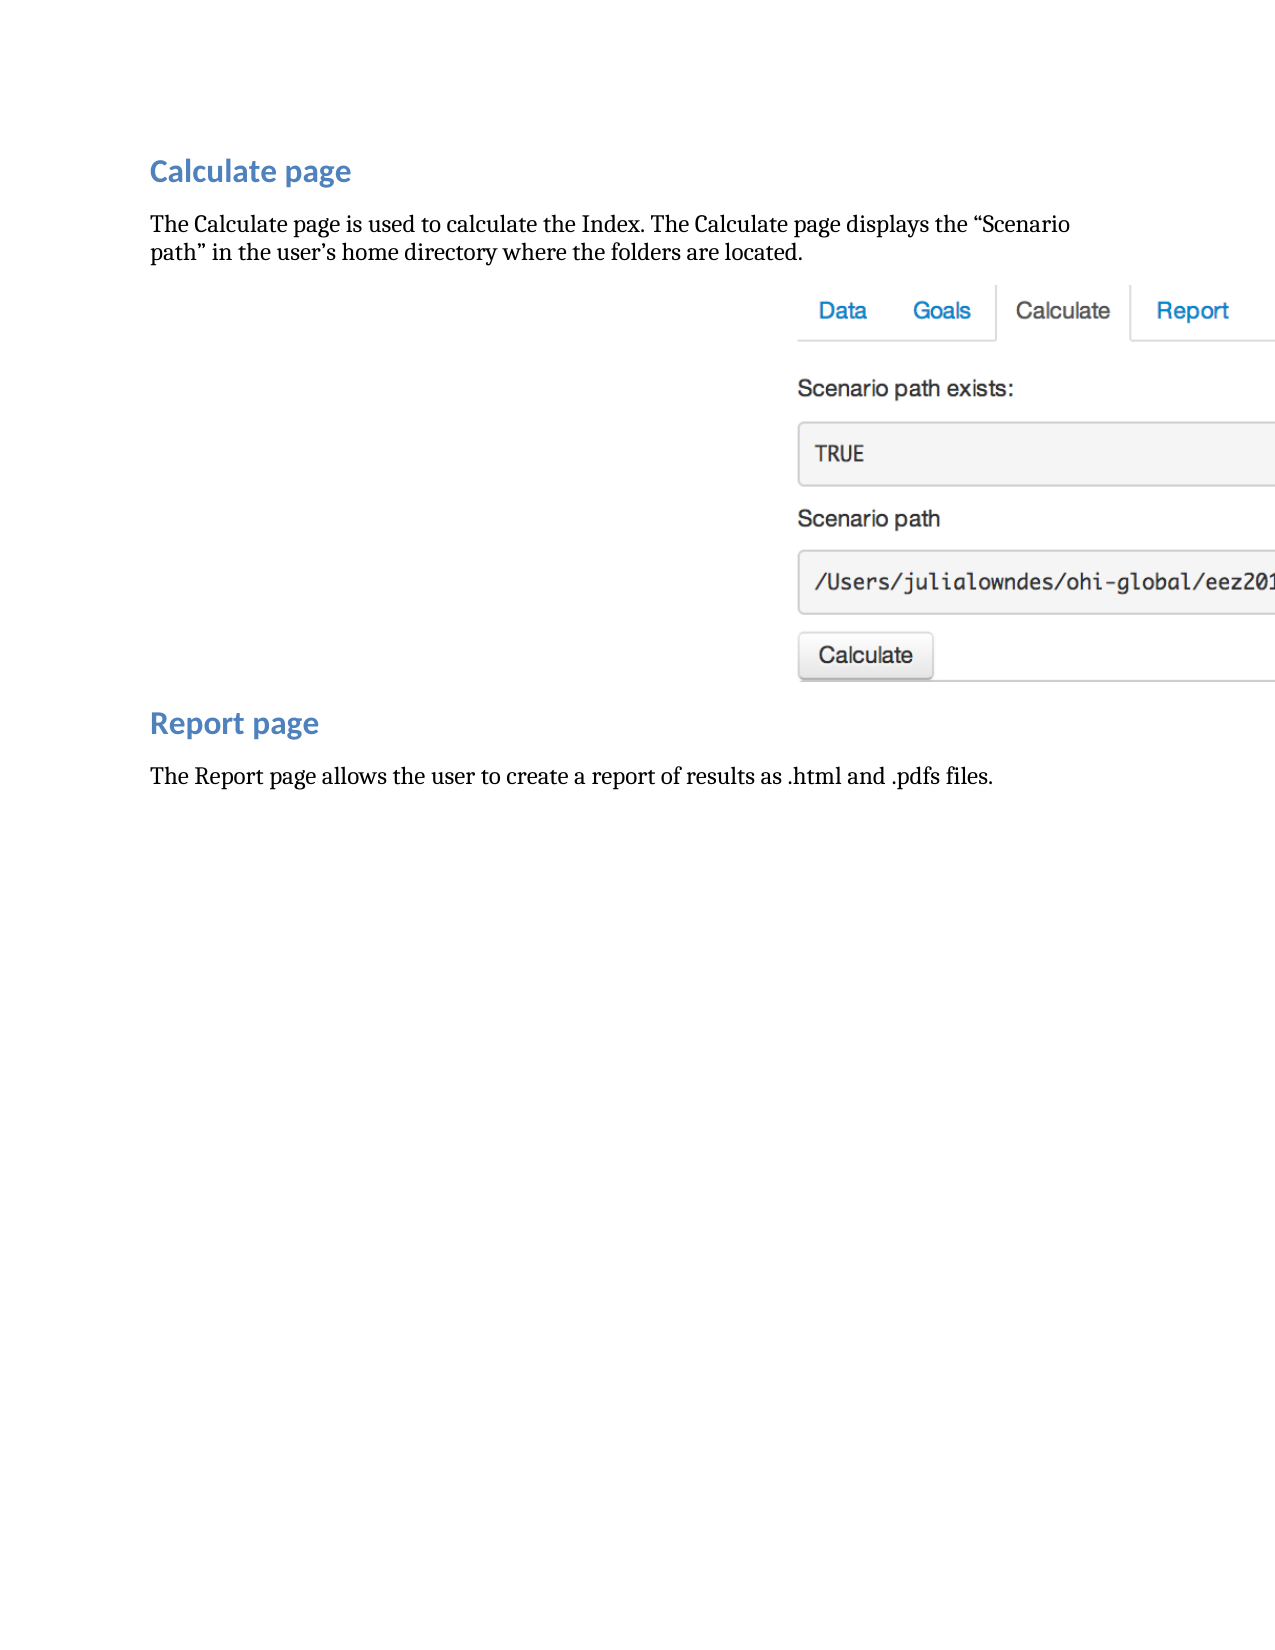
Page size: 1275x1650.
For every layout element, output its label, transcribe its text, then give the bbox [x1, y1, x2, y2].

picture [168, 285, 1275, 682]
text The Calculate page is used to calculate the Index. The Calculate page displays the “Scenario path” in the user’s home directory where the folders are located. [150, 209, 1125, 267]
text The Report page allows the user to create a report of results as .html and .pdfs files. [150, 762, 1125, 791]
subtitle Calculate page [150, 150, 1125, 191]
subtitle Report page [150, 702, 1125, 743]
